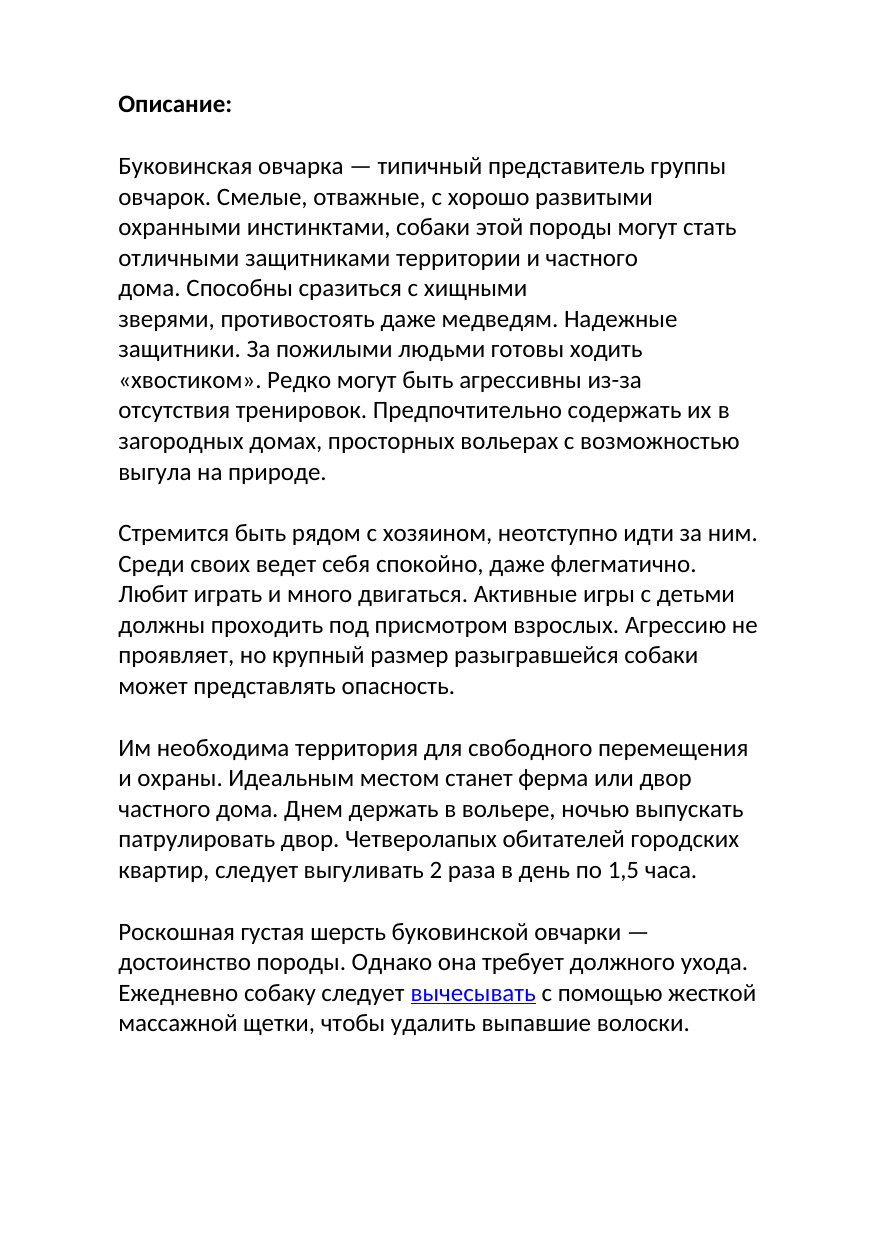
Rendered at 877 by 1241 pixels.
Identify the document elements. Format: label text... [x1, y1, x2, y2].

text Описание: [118, 89, 759, 119]
text Роскошная густая шерсть буковинской овчарки — достоинство породы. Однако она требует должного ухода. Ежедневно собаку следует вычесывать с помощью жесткой массажной щетки, чтобы удалить выпавшие волоски. [118, 916, 759, 1038]
text Стремится быть рядом с хозяином, неотступно идти за ним. Среди своих ведет себя спокойно, даже флегматично. Любит играть и много двигаться. Активные игры с детьми должны проходить под присмотром взрослых. Агрессию не проявляет, но крупный размер разыгравшейся собаки может представлять опасность. [118, 517, 759, 701]
text Им необходима территория для свободного перемещения и охраны. Идеальным местом станет ферма или двор частного дома. Днем держать в вольере, ночью выпускать патрулировать двор. Четверолапых обитателей городских квартир, следует выгуливать 2 раза в день по 1,5 часа. [118, 732, 759, 884]
text Буковинская овчарка — типичный представитель группы овчарок. Смелые, отважные, с хорошо развитыми охранными инстинктами, собаки этой породы могут стать отличными защитниками территории и частного дома. Способны сразиться с хищными зверями, противостоять даже медведям. Надежные защитники. За пожилыми людьми готовы ходить «хвостиком». Редко могут быть агрессивны из-за отсутствия тренировок. Предпочтительно содержать их в загородных домах, просторных вольерах с возможностью выгула на природе. [118, 150, 759, 486]
